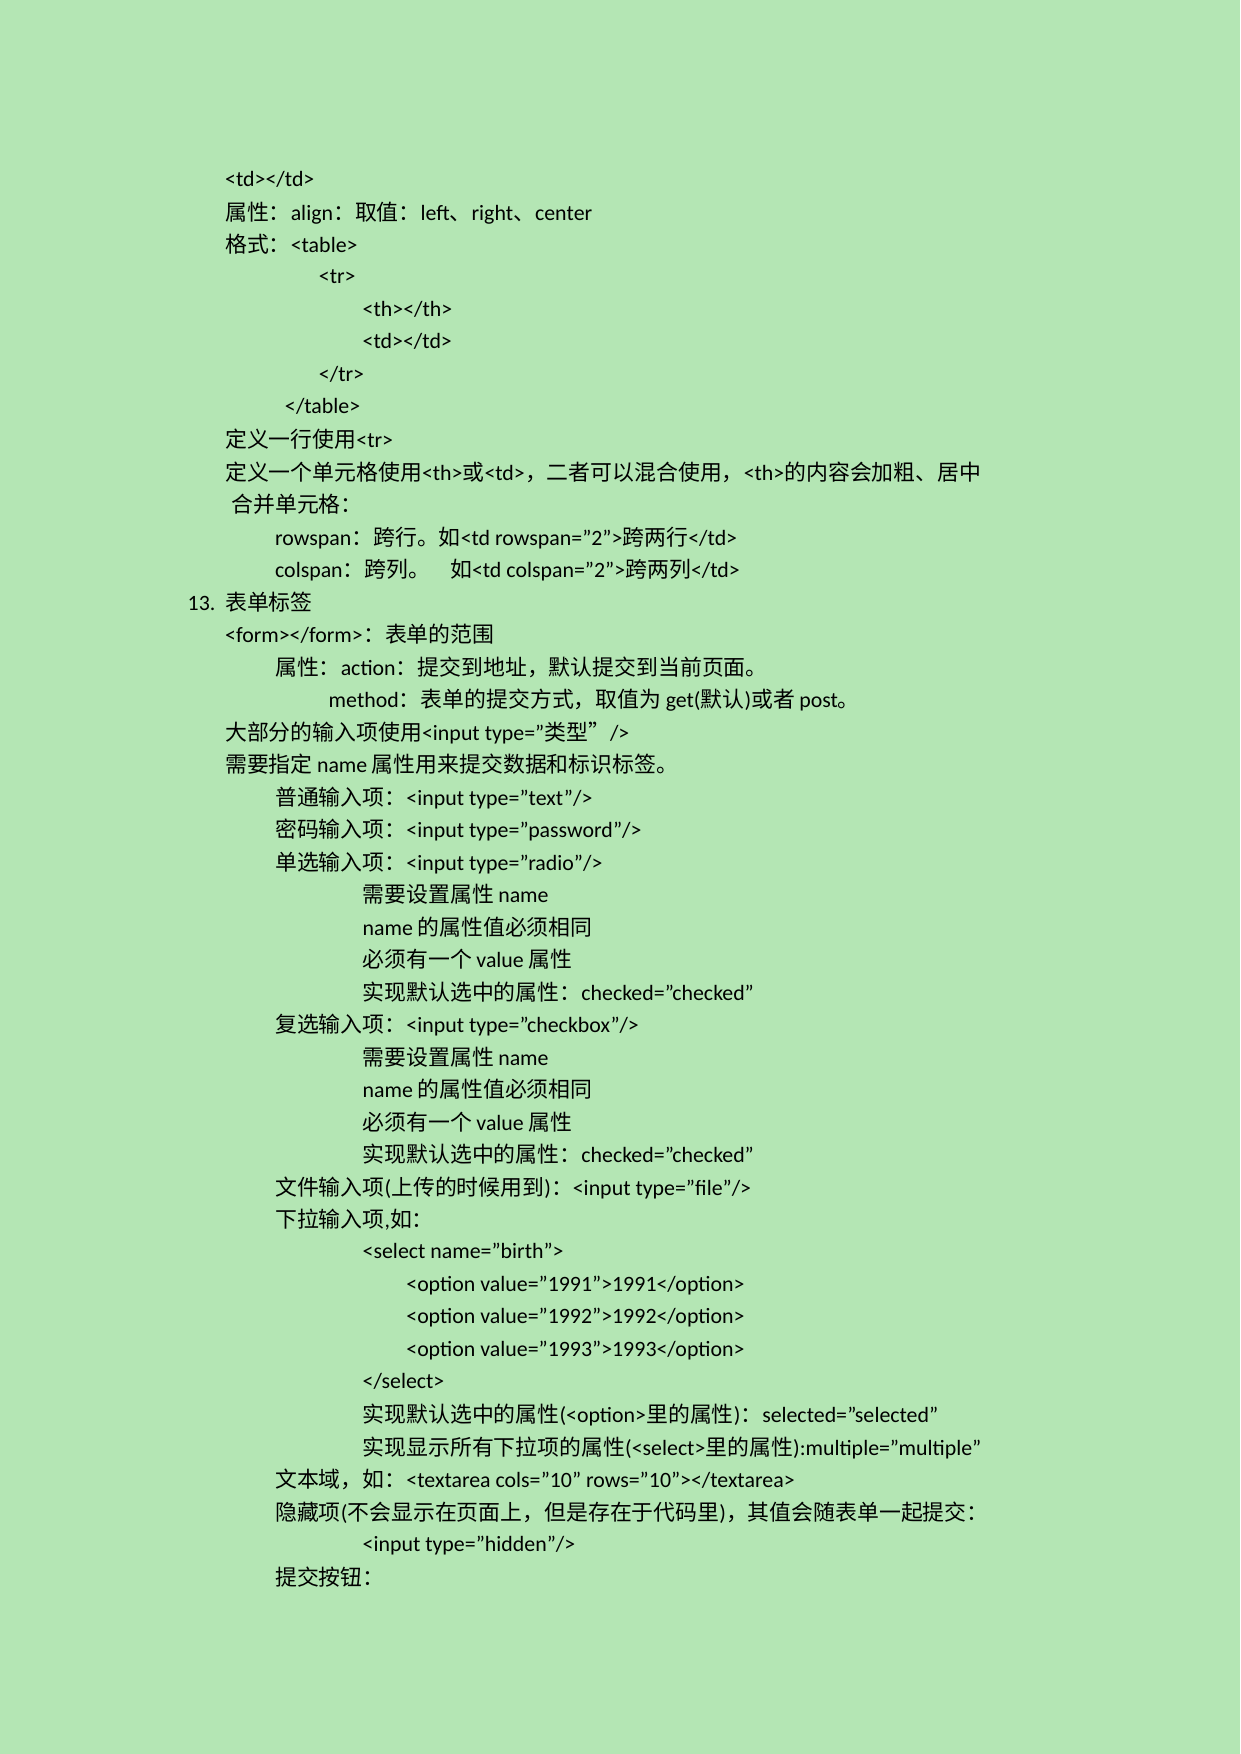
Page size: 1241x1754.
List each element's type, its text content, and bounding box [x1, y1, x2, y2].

list 定义一行使用<tr> [225, 422, 1053, 454]
list </tr> [225, 357, 1053, 389]
text 合并单元格： [187, 487, 1053, 519]
list method：表单的提交方式，取值为get(默认)或者post。 [225, 682, 1053, 714]
list 普通输入项：<input type=”text”/> [275, 779, 1053, 812]
list 属性：action：提交到地址，默认提交到当前页面。 [225, 649, 1053, 682]
text 下拉输入项,如： [187, 1202, 1053, 1234]
list 定义一个单元格使用<th>或<td>，二者可以混合使用，<th>的内容会加粗、居中 [225, 454, 1053, 487]
list 属性：align：取值：left、right、center [225, 194, 1053, 227]
list <form></form>：表单的范围 [225, 617, 1053, 649]
list 复选输入项：<input type=”checkbox”/> [275, 1007, 1053, 1039]
list 需要设置属性name [275, 1039, 1053, 1072]
text rowspan：跨行。如<td rowspan=”2”>跨两行</td> [187, 519, 1053, 552]
list </select> [225, 1364, 1053, 1397]
list <td></td> [225, 162, 1053, 194]
list 实现默认选中的属性(<option>里的属性)：selected=”selected” [225, 1397, 1053, 1429]
list 必须有一个value属性 [275, 1104, 1053, 1137]
list 文件输入项(上传的时候用到)：<input type=”file”/> [275, 1169, 1053, 1202]
list name的属性值必须相同 [275, 909, 1053, 942]
list 密码输入项：<input type=”password”/> [275, 812, 1053, 844]
text colspan：跨列。 如<td colspan=”2”>跨两列</td> [187, 552, 1053, 584]
list 文本域，如：<textarea cols=”10” rows=”10”></textarea> [225, 1462, 1053, 1494]
list <th></th> [225, 292, 1053, 324]
list 提交按钮： [225, 1559, 1053, 1592]
list <tr> [225, 259, 1053, 292]
list <option value=”1993”>1993</option> [225, 1332, 1053, 1364]
list 隐藏项(不会显示在页面上，但是存在于代码里)，其值会随表单一起提交： [225, 1494, 1053, 1527]
list 实现默认选中的属性：checked=”checked” [275, 974, 1053, 1007]
list <option value=”1991”>1991</option> [225, 1267, 1053, 1299]
list </table> [225, 389, 1053, 422]
list 需要设置属性name [275, 877, 1053, 909]
list 单选输入项：<input type=”radio”/> [275, 844, 1053, 877]
text <select name=”birth”> [187, 1234, 1053, 1267]
list 表单标签 [187, 584, 1053, 617]
list 实现默认选中的属性：checked=”checked” [275, 1137, 1053, 1169]
list <input type=”hidden”/> [225, 1527, 1053, 1559]
list 大部分的输入项使用<input type=”类型”/> [225, 714, 1053, 747]
list 实现显示所有下拉项的属性(<select>里的属性):multiple=”multiple” [225, 1429, 1053, 1462]
list <td></td> [225, 324, 1053, 357]
list 需要指定name属性用来提交数据和标识标签。 [225, 747, 1053, 779]
list name的属性值必须相同 [275, 1072, 1053, 1104]
list <option value=”1992”>1992</option> [225, 1299, 1053, 1332]
list 格式：<table> [225, 227, 1053, 259]
list 必须有一个value属性 [275, 942, 1053, 974]
